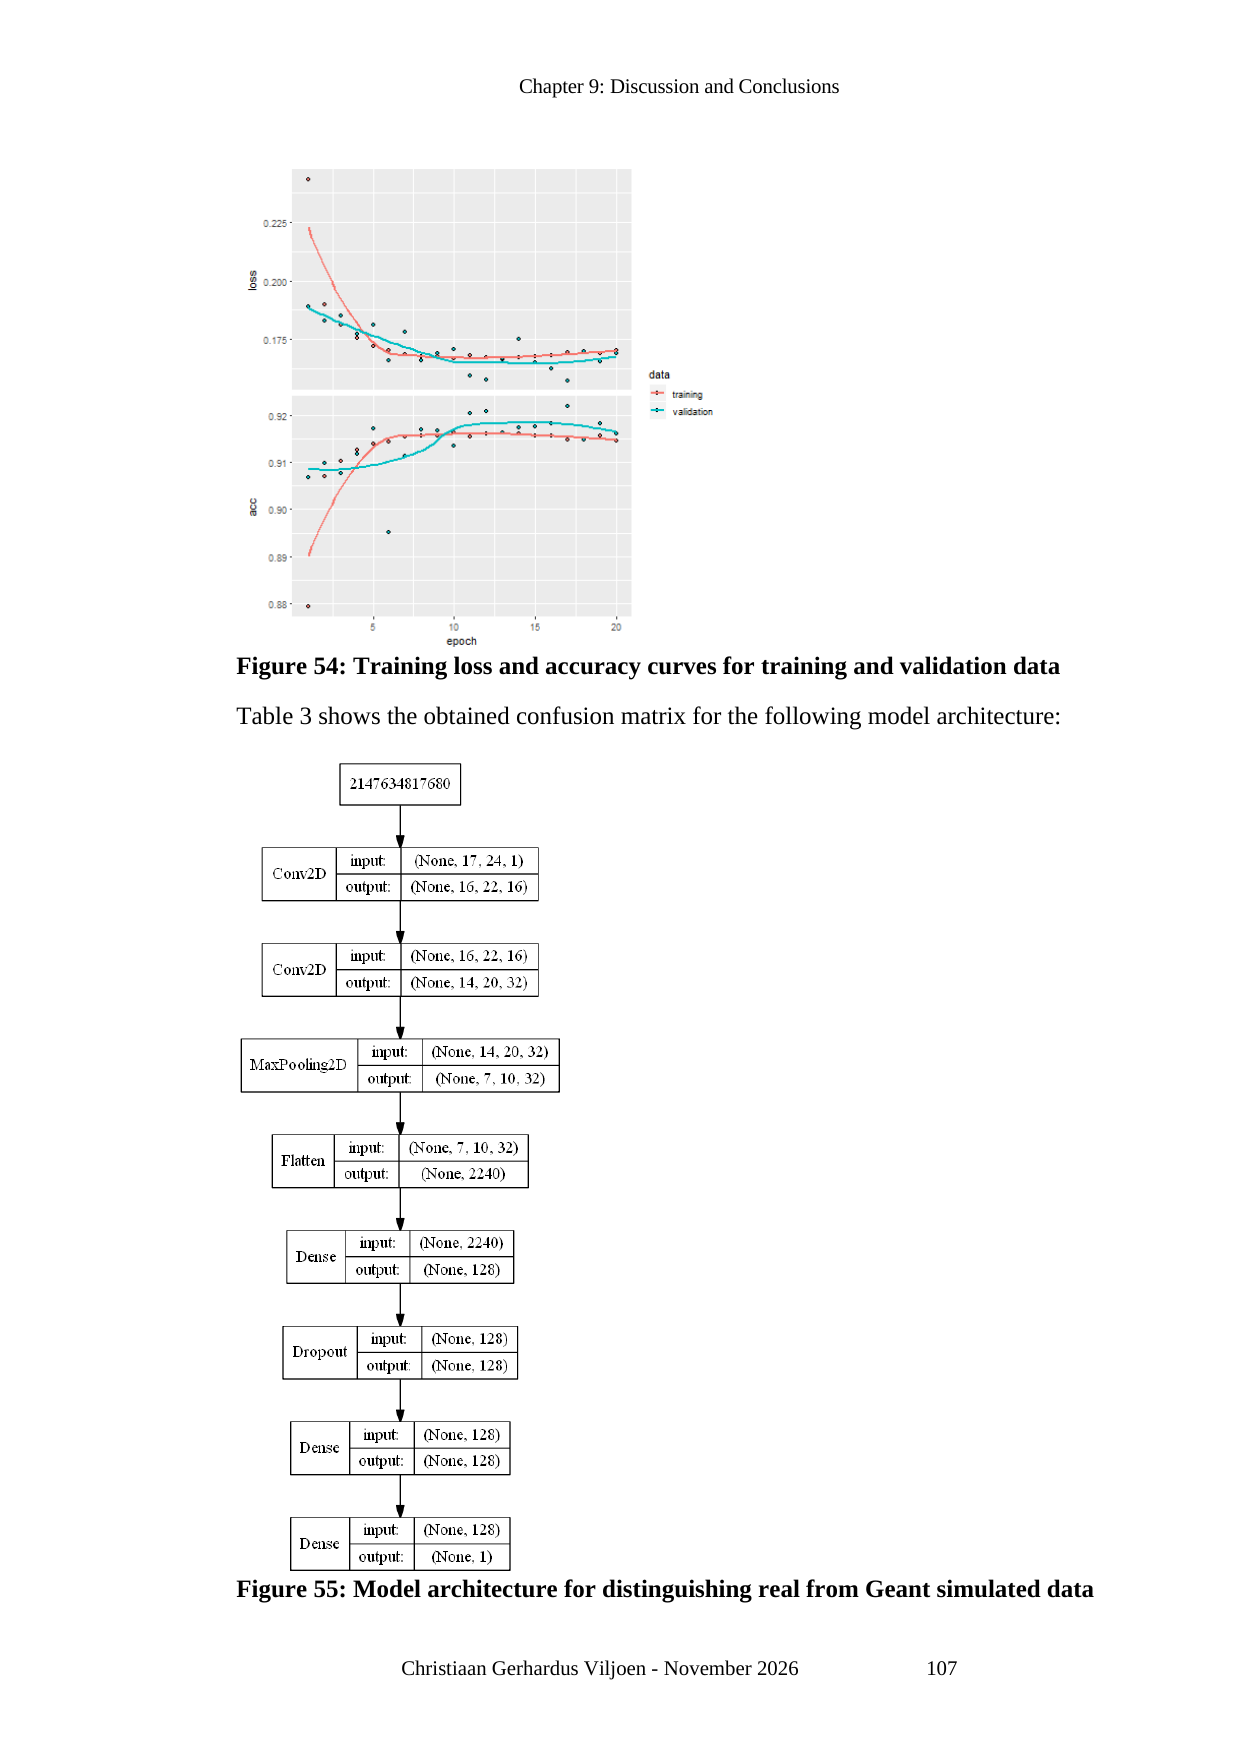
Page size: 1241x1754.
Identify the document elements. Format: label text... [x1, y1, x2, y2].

text Figure 55: Model architecture for distinguishing real from Geant simulated data [236, 1574, 1122, 1603]
picture [236, 164, 724, 652]
text Table 3 shows the obtained confusion matrix for the following model architecture: [236, 701, 1122, 729]
text Figure 54: Training loss and accuracy curves for training and validation data [236, 651, 1122, 680]
picture [236, 758, 564, 1575]
